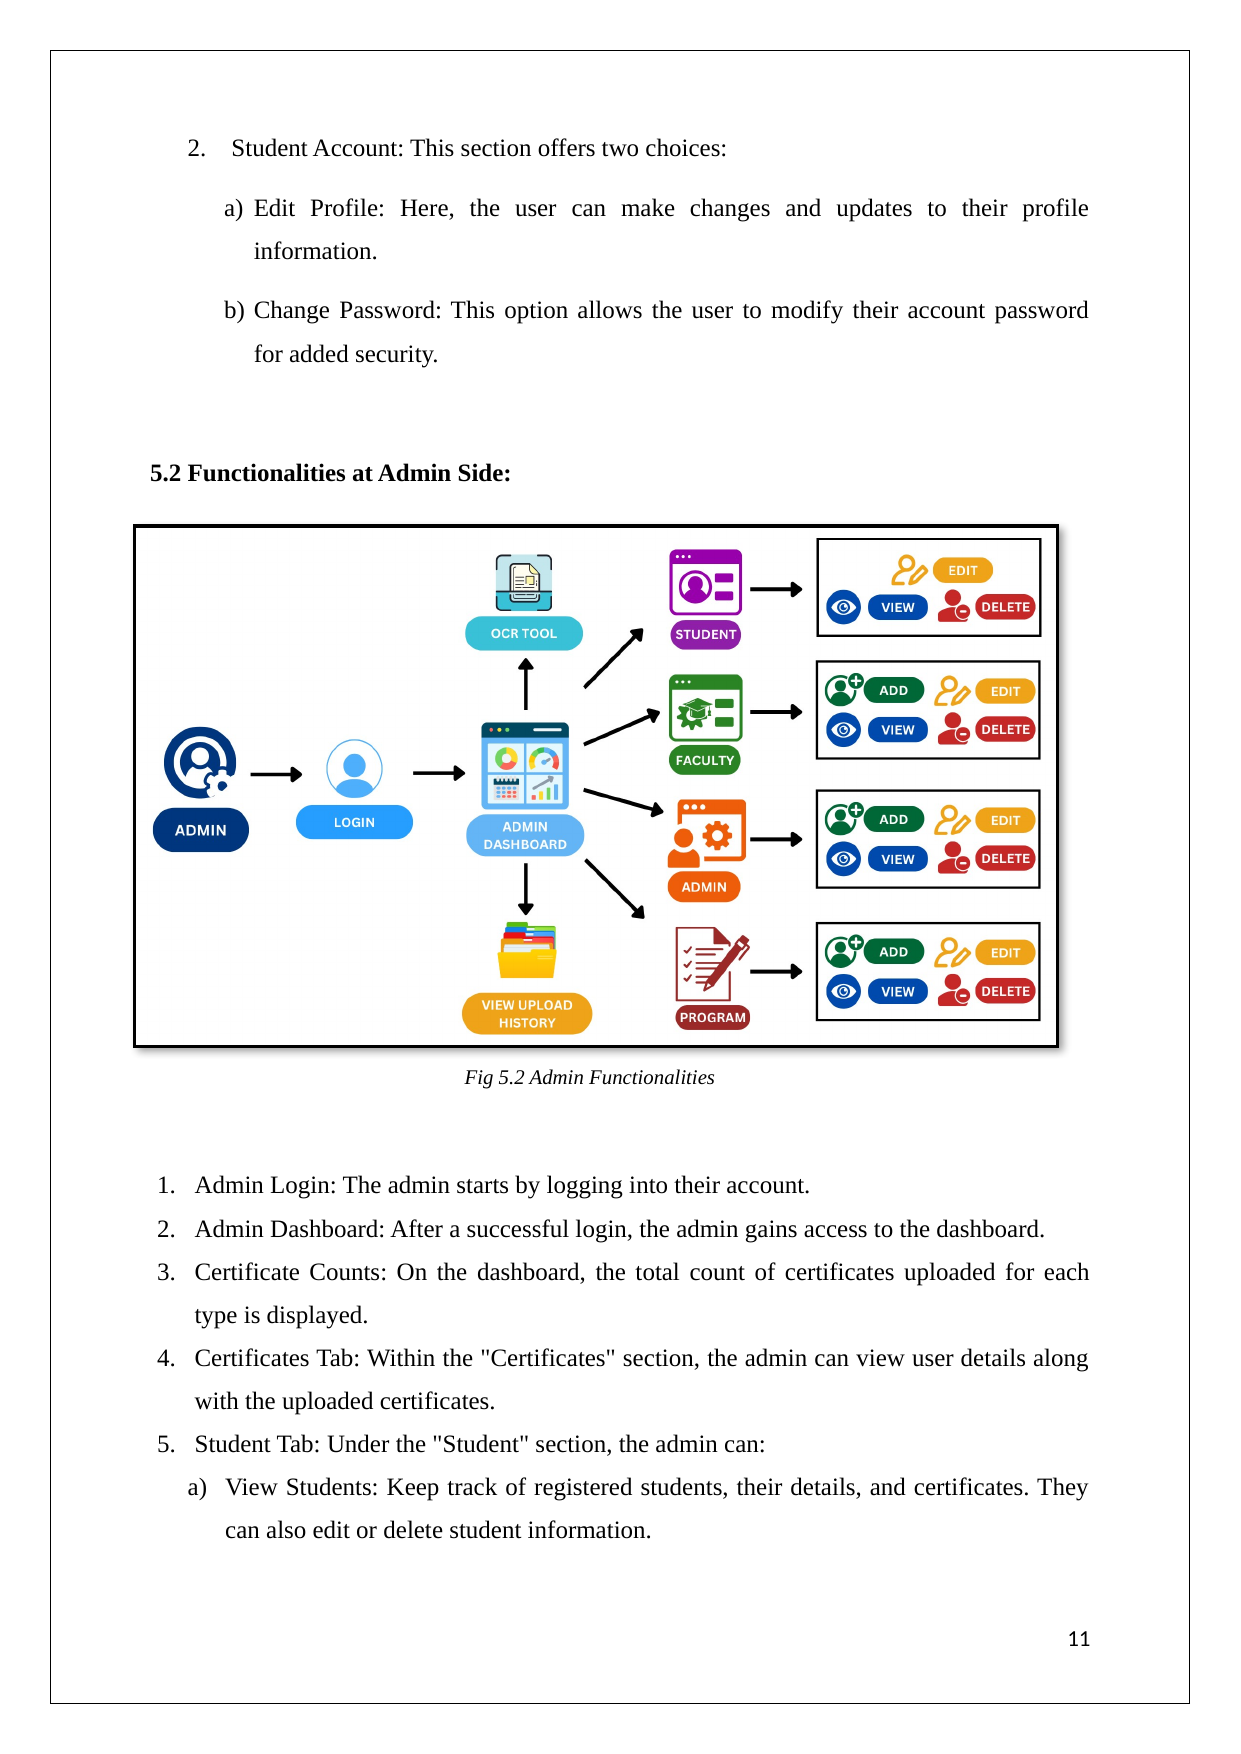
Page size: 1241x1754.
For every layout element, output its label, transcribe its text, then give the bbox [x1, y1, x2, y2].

list Certificate Counts: On the dashboard, the total count of certificates uploaded for each type is displayed. [157, 1257, 1090, 1329]
picture [136, 528, 1056, 1045]
list Change Password: This option allows the user to modify their account password for added security. [224, 296, 1090, 367]
list Student Account: This section offers two choices: [187, 133, 1090, 162]
list Certificates Tab: Within the "Certificates" section, the admin can view user details along with the uploaded certificates. [157, 1343, 1090, 1415]
text 5.2 Functionalities at Admin Side: [150, 458, 1090, 487]
list Edit Profile: Here, the user can make changes and updates to their profile information. [224, 193, 1090, 264]
list Admin Login: The admin starts by logging into their account. [157, 1171, 1090, 1199]
text Fig 5.2 Admin Functionalities [91, 1065, 1090, 1089]
list Student Tab: Under the "Student" section, the admin can: [157, 1429, 1090, 1458]
list View Students: Keep track of registered students, their details, and certificates. They can also edit or delete student information. [187, 1472, 1090, 1544]
list Admin Dashboard: After a successful login, the admin gains access to the dashboard. [157, 1214, 1090, 1242]
